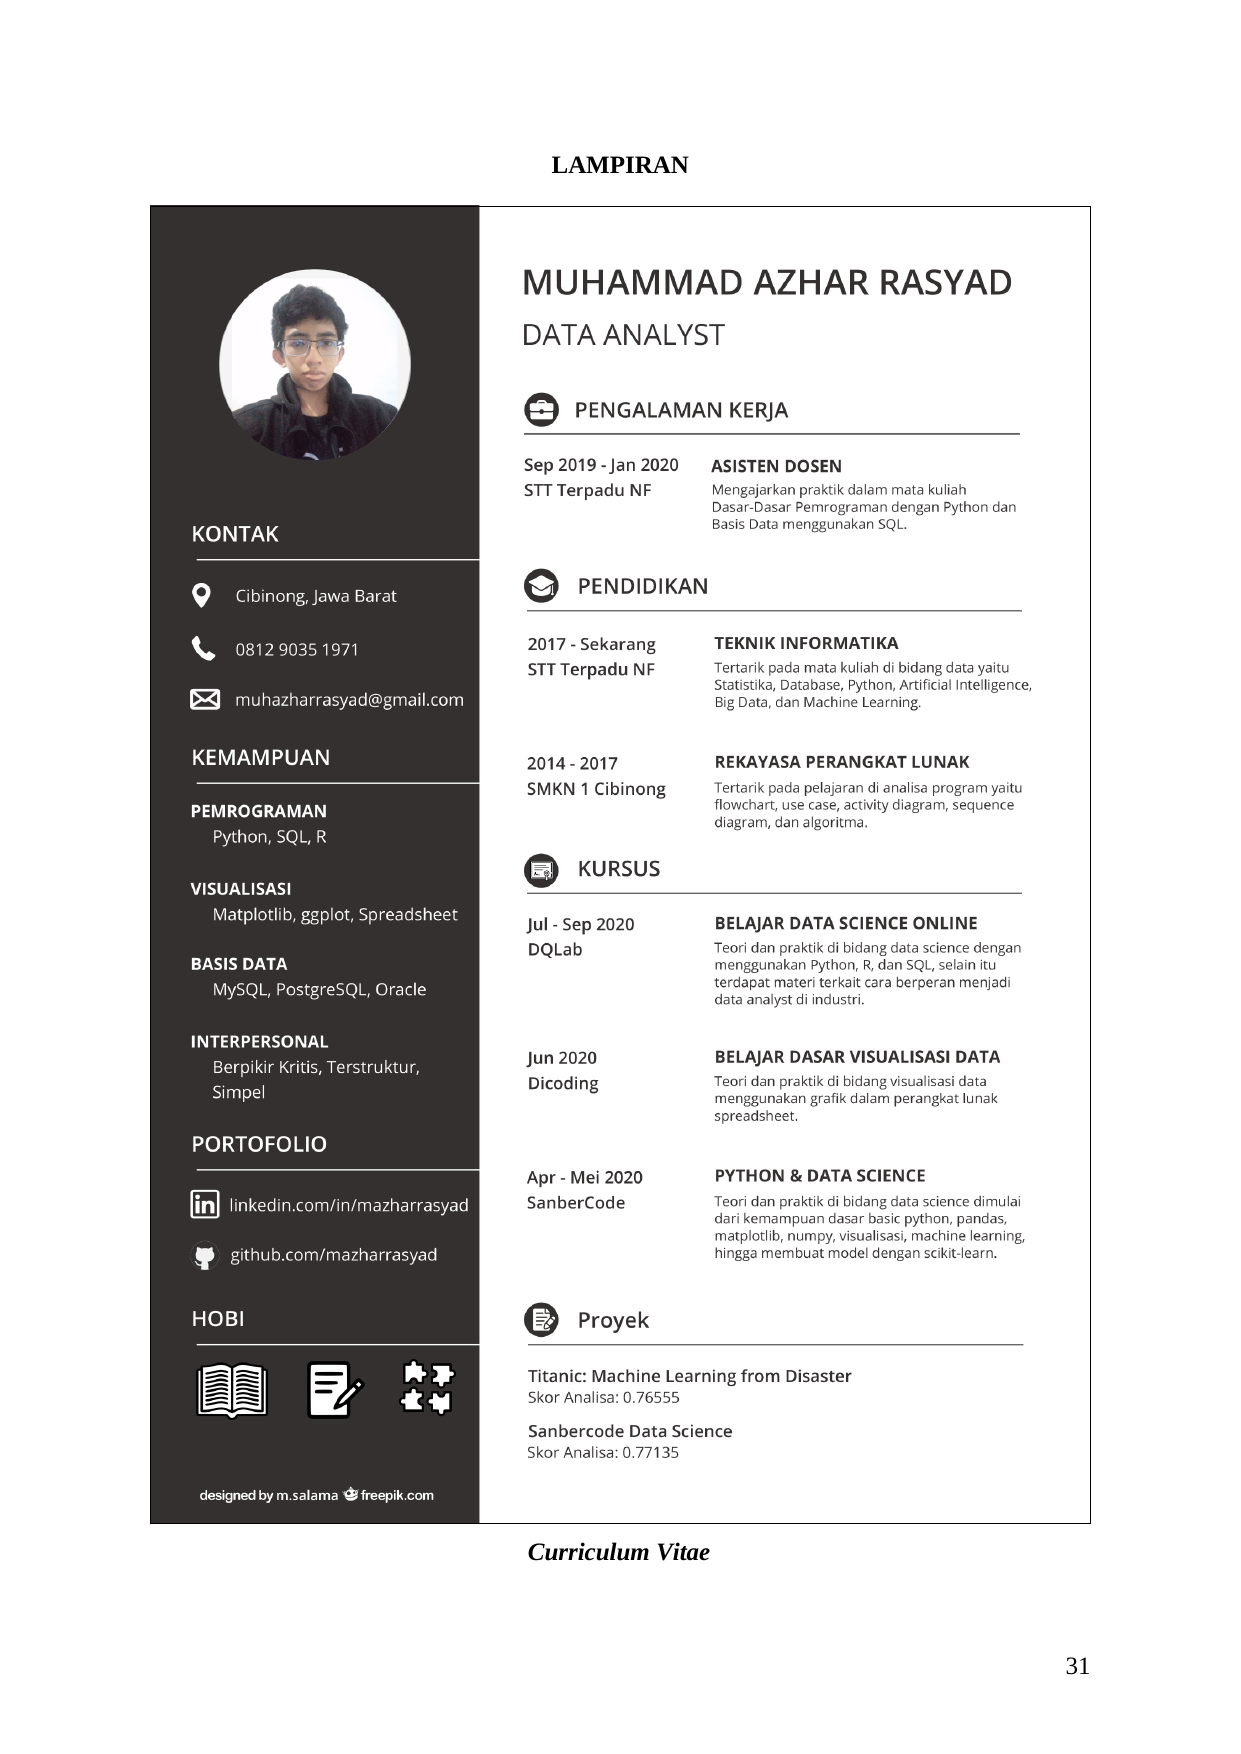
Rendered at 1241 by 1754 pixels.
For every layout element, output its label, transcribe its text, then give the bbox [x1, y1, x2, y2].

subtitle LAMPIRAN [150, 150, 1090, 179]
picture [151, 207, 1090, 1523]
text Curriculum Vitae [150, 1537, 1090, 1566]
